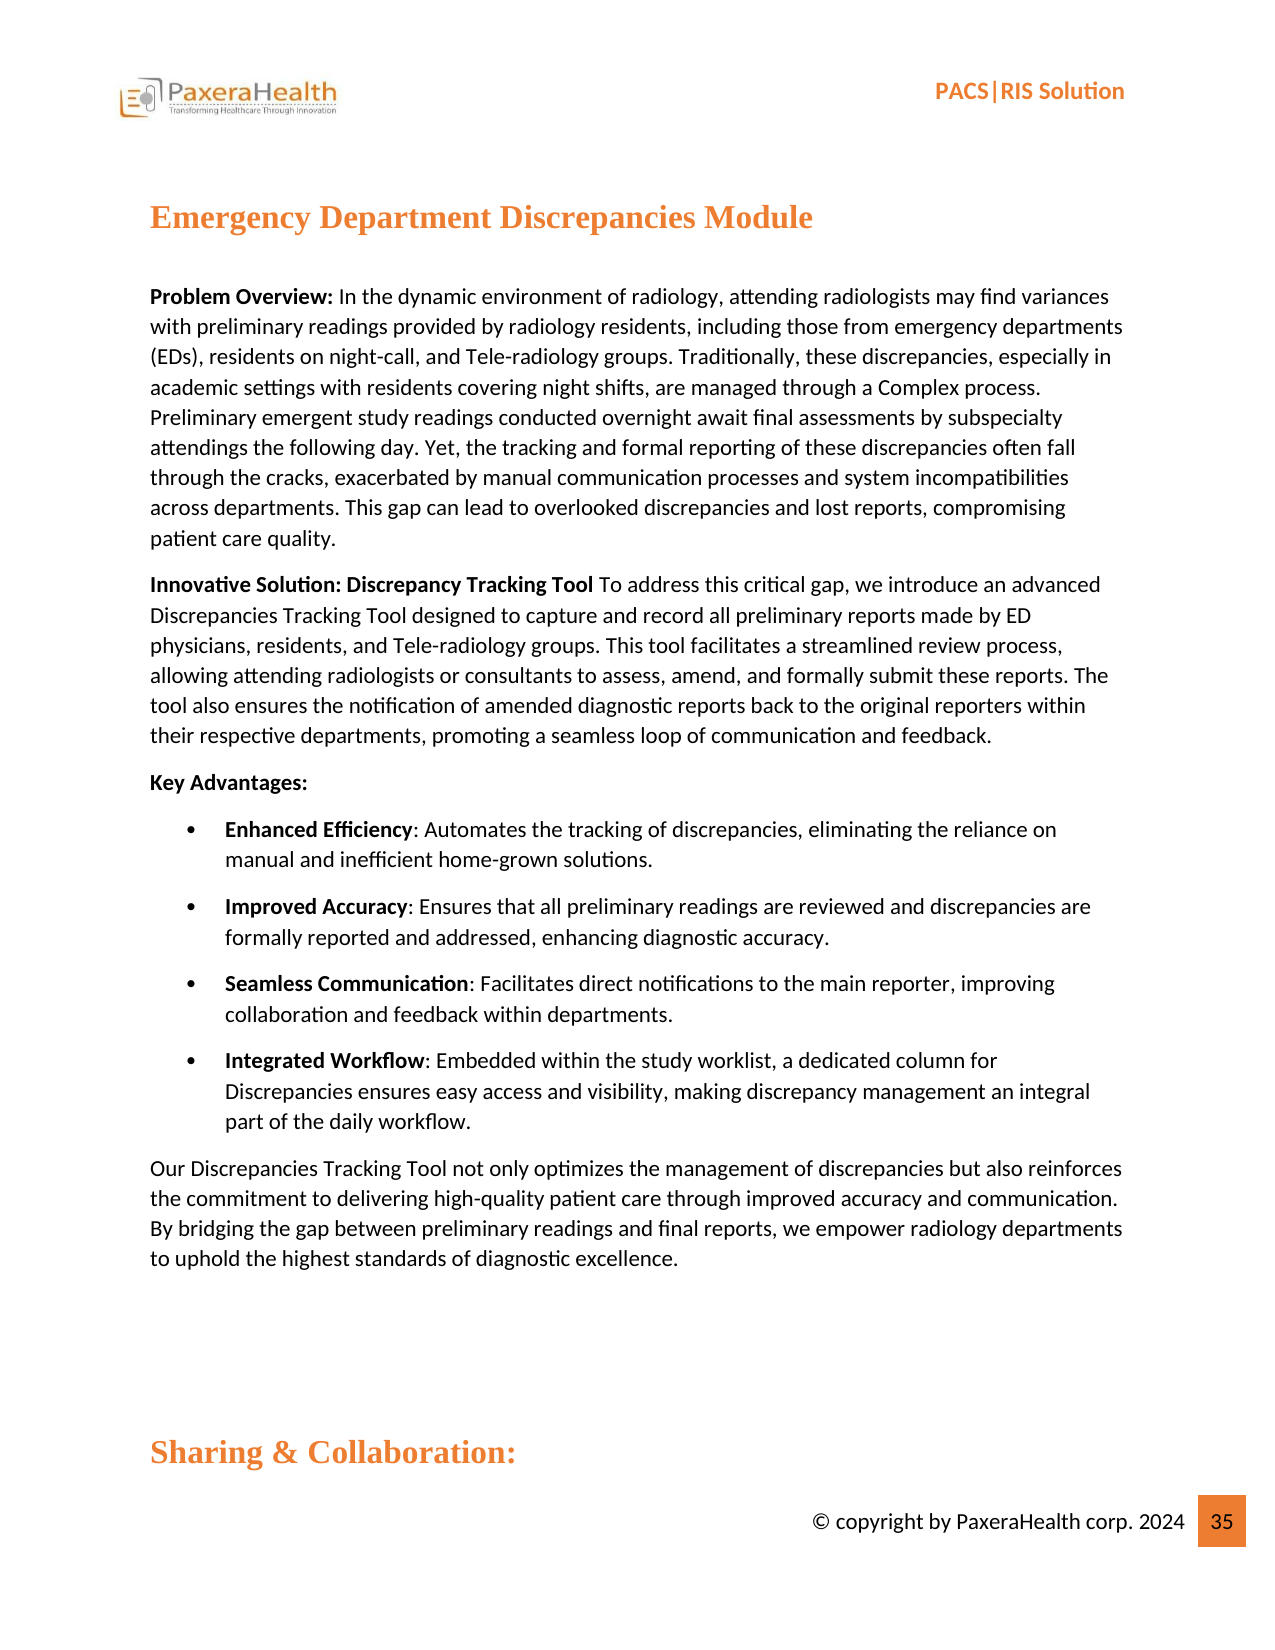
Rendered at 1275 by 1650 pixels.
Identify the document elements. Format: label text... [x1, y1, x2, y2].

text Our Discrepancies Tracking Tool not only optimizes the management of discrepancies but also reinforces the commitment to delivering high-quality patient care through improved accuracy and communication. By bridging the gap between preliminary readings and final reports, we empower radiology departments to uphold the highest standards of diagnostic excellence. [150, 1154, 1125, 1273]
text Innovative Solution: Discrepancy Tracking Tool To address this critical gap, we introduce an advanced Discrepancies Tracking Tool designed to capture and record all preliminary reports made by ED physicians, residents, and Tele-radiology groups. This tool facilitates a streamlined review process, allowing attending radiologists or consultants to assess, amend, and formally submit these reports. The tool also ensures the notification of amended diagnostic reports back to the original reporters within their respective departments, promoting a seamless loop of communication and feedback. [150, 571, 1125, 750]
text Problem Overview: In the dynamic environment of radiology, attending radiologists may find variances with preliminary readings provided by radiology residents, including those from emergency departments (EDs), residents on night-call, and Tele-radiology groups. Traditionally, these discrepancies, especially in academic settings with residents covering night shifts, are managed through a Complex process. Preliminary emergent study readings conducted overnight await final assessments by subspecialty attendings the following day. Yet, the tracking and formal reporting of these discrepancies often fall through the cracks, exacerbated by manual communication processes and system incompatibilities across departments. This gap can lead to overlooked discrepancies and lost reports, compromising patient care quality. [150, 282, 1125, 552]
list Seamless Communication: Facilitates direct notifications to the main reporter, improving collaboration and feedback within departments. [187, 969, 1125, 1028]
list Improved Accuracy: Ensures that all preliminary readings are reviewed and discrepancies are formally reported and addressed, enhancing diagnostic accuracy. [187, 892, 1125, 951]
text Key Advantages: [150, 768, 1125, 797]
list Enhanced Efficiency: Automates the tracking of discrepancies, eliminating the reliance on manual and inefficient home-grown solutions. [187, 815, 1125, 874]
subtitle Emergency Department Discrepancies Module [150, 197, 1125, 235]
subtitle Sharing & Collaboration: [150, 1432, 1125, 1470]
list Integrated Workflow: Embedded within the study worklist, a dedicated column for Discrepancies ensures easy access and visibility, making discrepancy management an integral part of the daily workflow. [187, 1047, 1125, 1135]
picture [114, 71, 344, 121]
